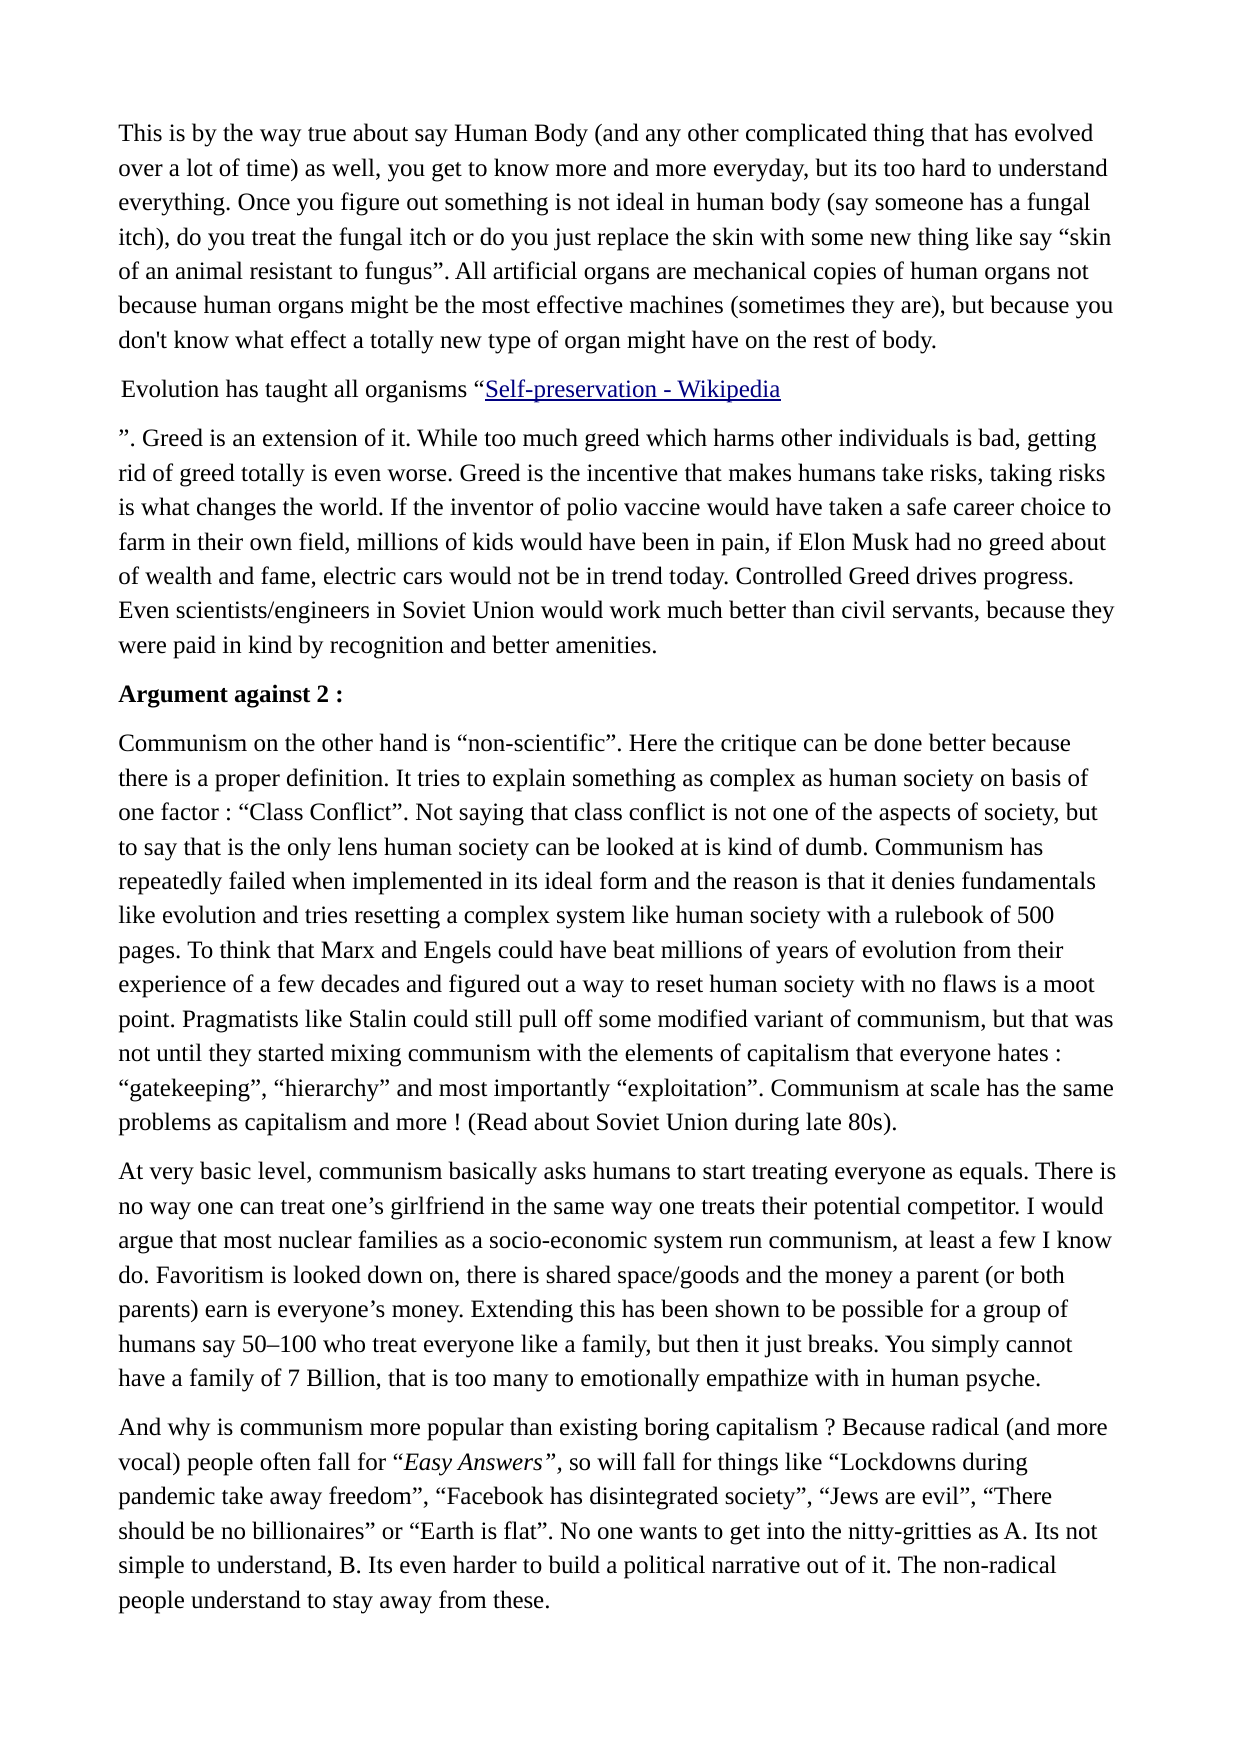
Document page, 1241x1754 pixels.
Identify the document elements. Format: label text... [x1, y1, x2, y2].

text Communism on the other hand is “non-scientific”. Here the critique can be done better because there is a proper definition. It tries to explain something as complex as human society on basis of one factor : “Class Conflict”. Not saying that class conflict is not one of the aspects of society, but to say that is the only lens human society can be looked at is kind of dumb. Communism has repeatedly failed when implemented in its ideal form and the reason is that it denies fundamentals like evolution and tries resetting a complex system like human society with a rulebook of 500 pages. To think that Marx and Engels could have beat millions of years of evolution from their experience of a few decades and figured out a way to reset human society with no flaws is a moot point. Pragmatists like Stalin could still pull off some modified variant of communism, but that was not until they started mixing communism with the elements of capitalism that everyone hates : “gatekeeping”, “hierarchy” and most importantly “exploitation”. Communism at scale has the same problems as capitalism and more ! (Read about Soviet Union during late 80s). [118, 728, 1122, 1136]
text And why is communism more popular than existing boring capitalism ? Because radical (and more vocal) people often fall for “Easy Answers”, so will fall for things like “Lockdowns during pandemic take away freedom”, “Facebook has disintegrated society”, “Jews are evil”, “There should be no billionaires” or “Earth is flat”. No one wants to get into the nitty-gritties as A. Its not simple to understand, B. Its even harder to build a political narrative out of it. The non-radical people understand to stay away from these. [118, 1412, 1122, 1613]
text At very basic level, communism basically asks humans to start treating everyone as equals. There is no way one can treat one’s girlfriend in the same way one treats their potential competitor. I would argue that most nuclear families as a socio-economic system run communism, at least a few I know do. Favoritism is looked down on, there is shared space/goods and the money a parent (or both parents) earn is everyone’s money. Extending this has been shown to be possible for a group of humans say 50–100 who treat everyone like a family, but then it just breaks. You simply cannot have a family of 7 Billion, that is too many to emotionally empathize with in human psyche. [118, 1156, 1122, 1392]
text ”. Greed is an extension of it. While too much greed which harms other individuals is bad, getting rid of greed totally is even worse. Greed is the incentive that makes humans take risks, taking risks is what changes the world. If the inventor of polio vaccine would have taken a safe career choice to farm in their own field, millions of kids would have been in pain, if Elon Musk had no greed about of wealth and fame, electric cars would not be in trend today. Controlled Greed drives progress. Even scientists/engineers in Soviet Union would work much better than civil servants, because they were paid in kind by recognition and better amenities. [118, 423, 1122, 659]
text This is by the way true about say Human Body (and any other complicated thing that has evolved over a lot of time) as well, you get to know more and more everyday, but its too hard to understand everything. Once you figure out something is not ideal in human body (say someone has a fungal itch), do you treat the fungal itch or do you just replace the skin with some new thing like say “skin of an animal resistant to fungus”. All artificial organs are mechanical copies of human organs not because human organs might be the most effective machines (sometimes they are), but because you don't know what effect a totally new type of organ might have on the rest of body. [118, 118, 1122, 354]
text Argument against 2 : [118, 679, 1122, 708]
text Evolution has taught all organisms “Self-preservation - Wikipedia [121, 374, 1122, 403]
